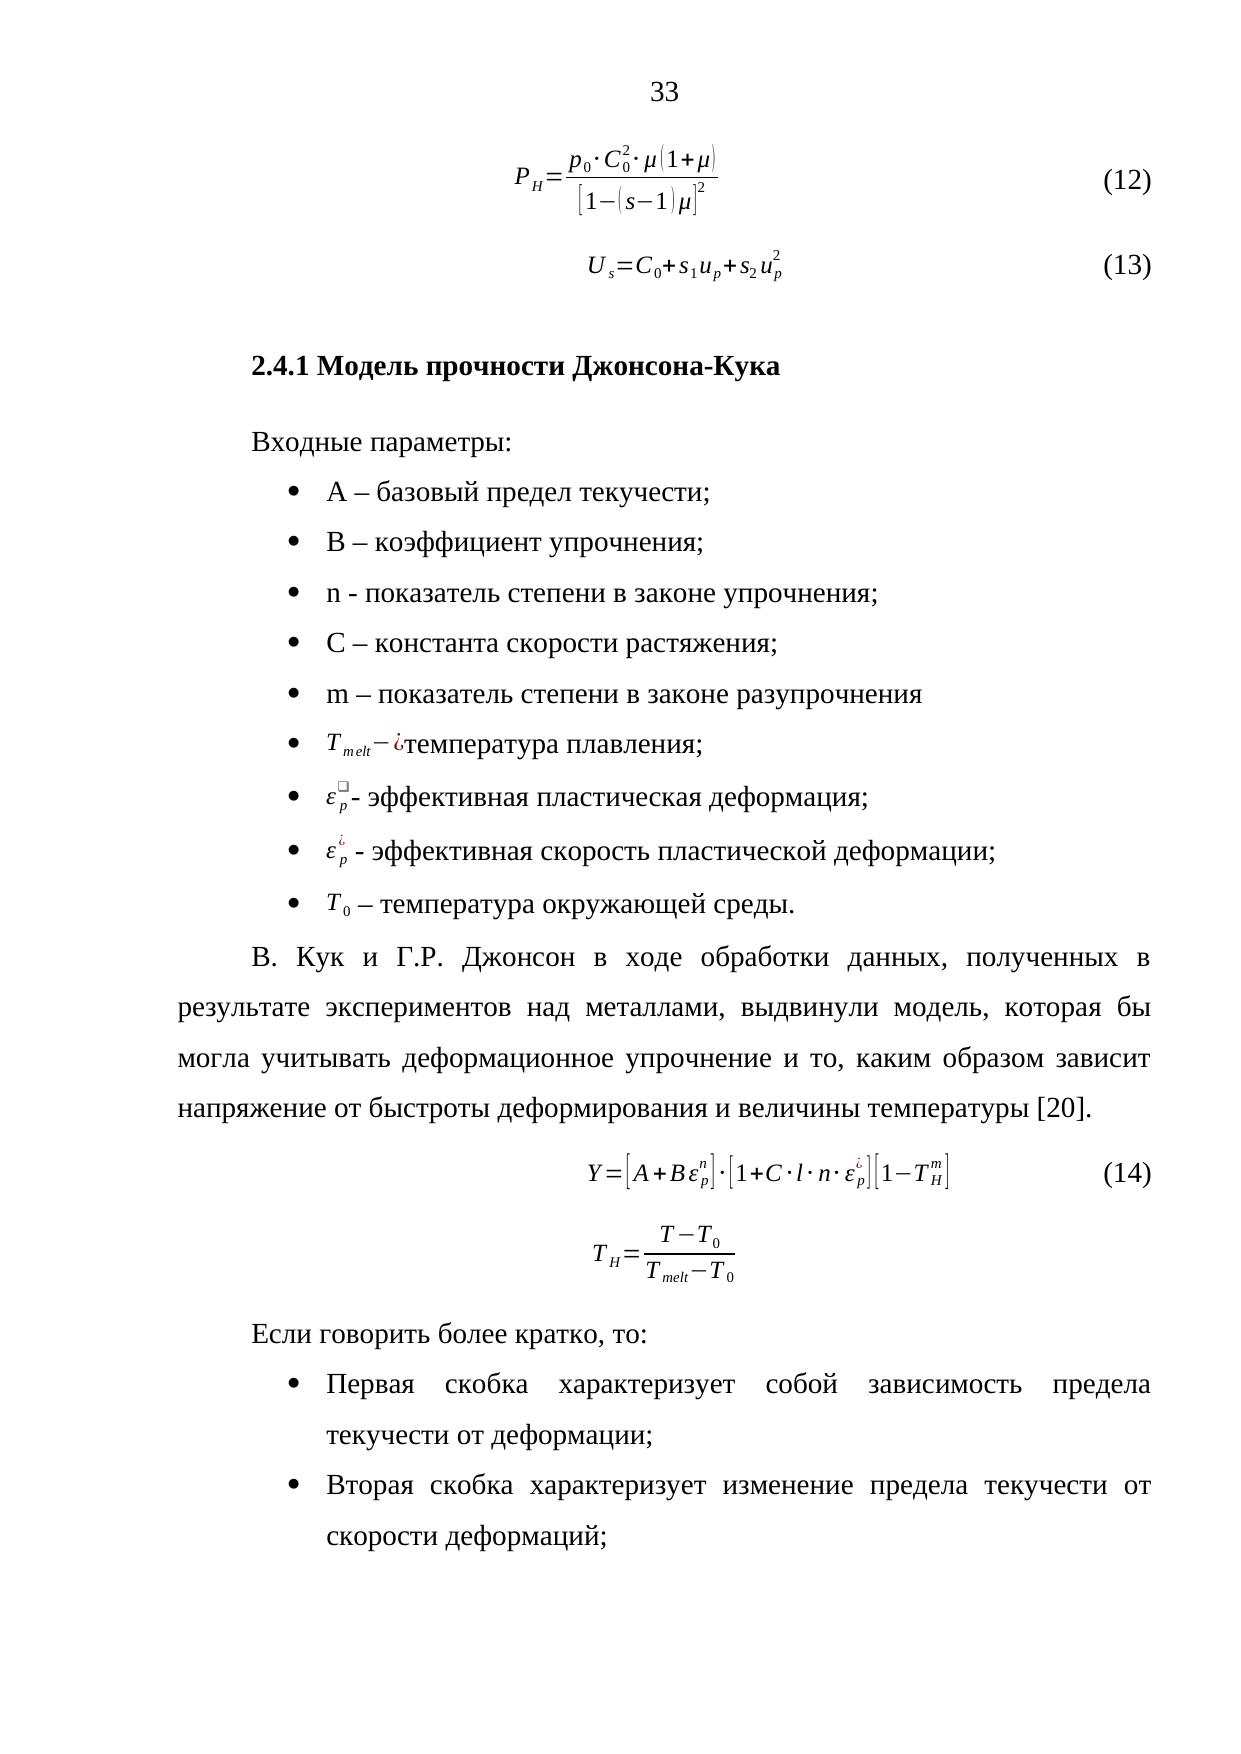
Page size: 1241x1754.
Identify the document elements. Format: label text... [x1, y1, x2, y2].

list температура плавления; [288, 726, 1152, 762]
list m – показатель степени в законе разупрочнения [288, 676, 1152, 709]
list Вторая скобка характеризует изменение предела текучести от скорости деформаций; [288, 1467, 1152, 1551]
list - эффективная скорость пластической деформации; [288, 833, 1152, 869]
list Первая скобка характеризует собой зависимость предела текучести от деформации; [288, 1366, 1152, 1450]
list - эффективная пластическая деформация; [288, 779, 1152, 816]
text (13) [177, 247, 1152, 282]
text 2.4.1 Модель прочности Джонсона-Кука [177, 348, 1152, 382]
list В – коэффициент упрочнения; [288, 524, 1152, 558]
list С – константа скорости растяжения; [288, 625, 1152, 659]
text В. Кук и Г.Р. Джонсон в ходе обработки данных, полученных в результате экспериментов над металлами, выдвинули модель, которая бы могла учитывать деформационное упрочнение и то, каким образом зависит напряжение от быстроты деформирования и величины температуры [20]. [177, 939, 1152, 1123]
text (14) [177, 1153, 1152, 1191]
list A – базовый предел текучести; [288, 474, 1152, 508]
text Если говорить более кратко, то: [177, 1316, 1152, 1350]
text (12) [177, 141, 1152, 218]
list – температура окружающей среды. [288, 886, 1152, 922]
text Входные параметры: [177, 424, 1152, 457]
list n - показатель степени в законе упрочнения; [288, 575, 1152, 609]
